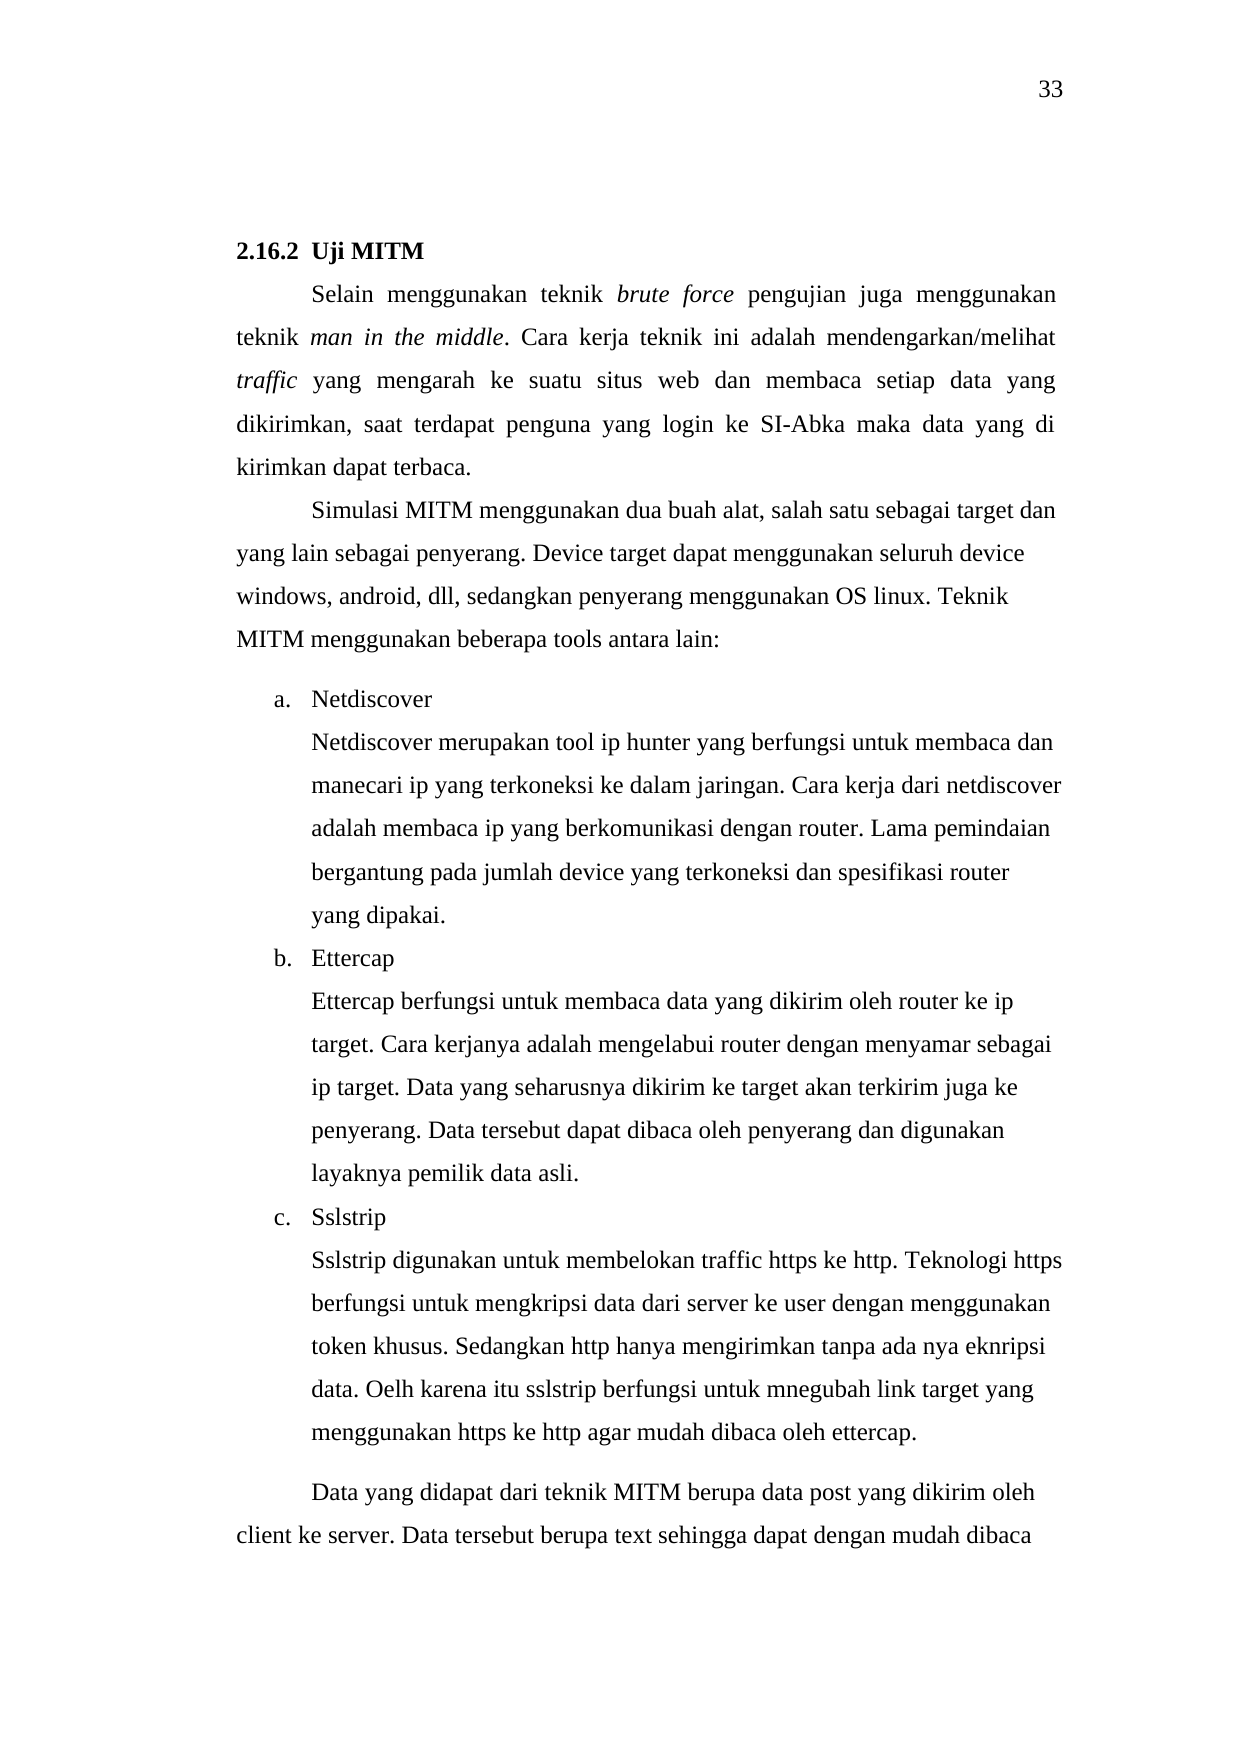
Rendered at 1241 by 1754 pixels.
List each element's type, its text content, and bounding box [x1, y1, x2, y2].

subtitle Uji MITM [236, 236, 1056, 265]
list Netdiscover [274, 684, 1063, 713]
list Sslstrip digunakan untuk membelokan traffic https ke http. Teknologi https berfungsi untuk mengkripsi data dari server ke user dengan menggunakan token khusus. Sedangkan http hanya mengirimkan tanpa ada nya eknripsi data. Oelh karena itu sslstrip berfungsi untuk mnegubah link target yang menggunakan https ke http agar mudah dibaca oleh ettercap. [311, 1245, 1063, 1446]
list Ettercap berfungsi untuk membaca data yang dikirim oleh router ke ip target. Cara kerjanya adalah mengelabui router dengan menyamar sebagai ip target. Data yang seharusnya dikirim ke target akan terkirim juga ke penyerang. Data tersebut dapat dibaca oleh penyerang dan digunakan layaknya pemilik data asli. [311, 986, 1063, 1187]
text Simulasi MITM menggunakan dua buah alat, salah satu sebagai target dan yang lain sebagai penyerang. Device target dapat menggunakan seluruh device windows, android, dll, sedangkan penyerang menggunakan OS linux. Teknik MITM menggunakan beberapa tools antara lain: [236, 495, 1056, 653]
list Sslstrip [274, 1202, 1063, 1230]
list Ettercap [274, 943, 1063, 972]
text Selain menggunakan teknik brute force pengujian juga menggunakan teknik man in the middle. Cara kerja teknik ini adalah mendengarkan/melihat traffic yang mengarah ke suatu situs web dan membaca setiap data yang dikirimkan, saat terdapat penguna yang login ke SI-Abka maka data yang di kirimkan dapat terbaca. [236, 279, 1056, 481]
list Netdiscover merupakan tool ip hunter yang berfungsi untuk membaca dan manecari ip yang terkoneksi ke dalam jaringan. Cara kerja dari netdiscover adalah membaca ip yang berkomunikasi dengan router. Lama pemindaian bergantung pada jumlah device yang terkoneksi dan spesifikasi router yang dipakai. [311, 727, 1063, 928]
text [236, 1477, 1056, 1549]
